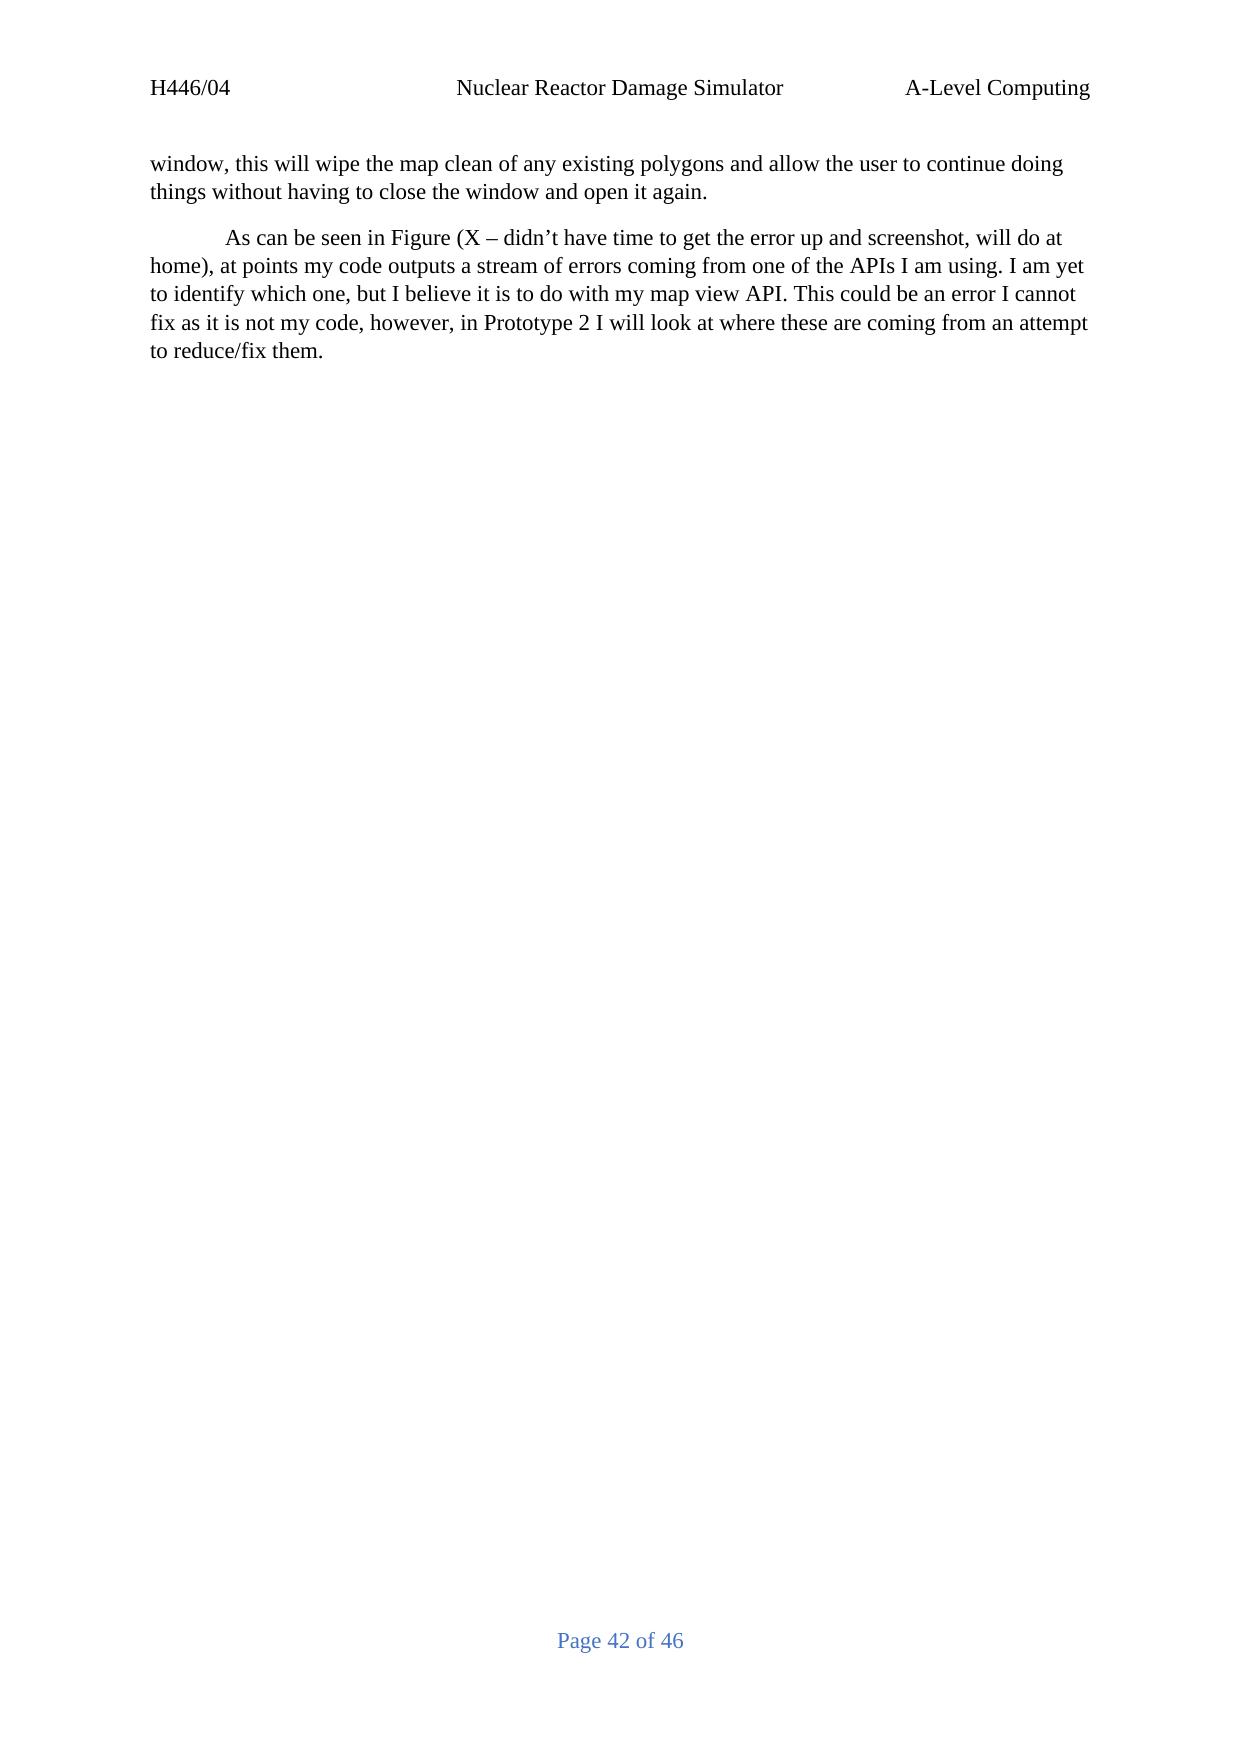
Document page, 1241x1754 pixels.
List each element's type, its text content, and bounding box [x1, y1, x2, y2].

text As can be seen in Figure (X – didn’t have time to get the error up and screenshot, will do at home), at points my code outputs a stream of errors coming from one of the APIs I am using. I am yet to identify which one, but I believe it is to do with my map view API. This could be an error I cannot fix as it is not my code, however, in Prototype 2 I will look at where these are coming from an attempt to reduce/fix them. [150, 223, 1090, 364]
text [150, 150, 1090, 205]
